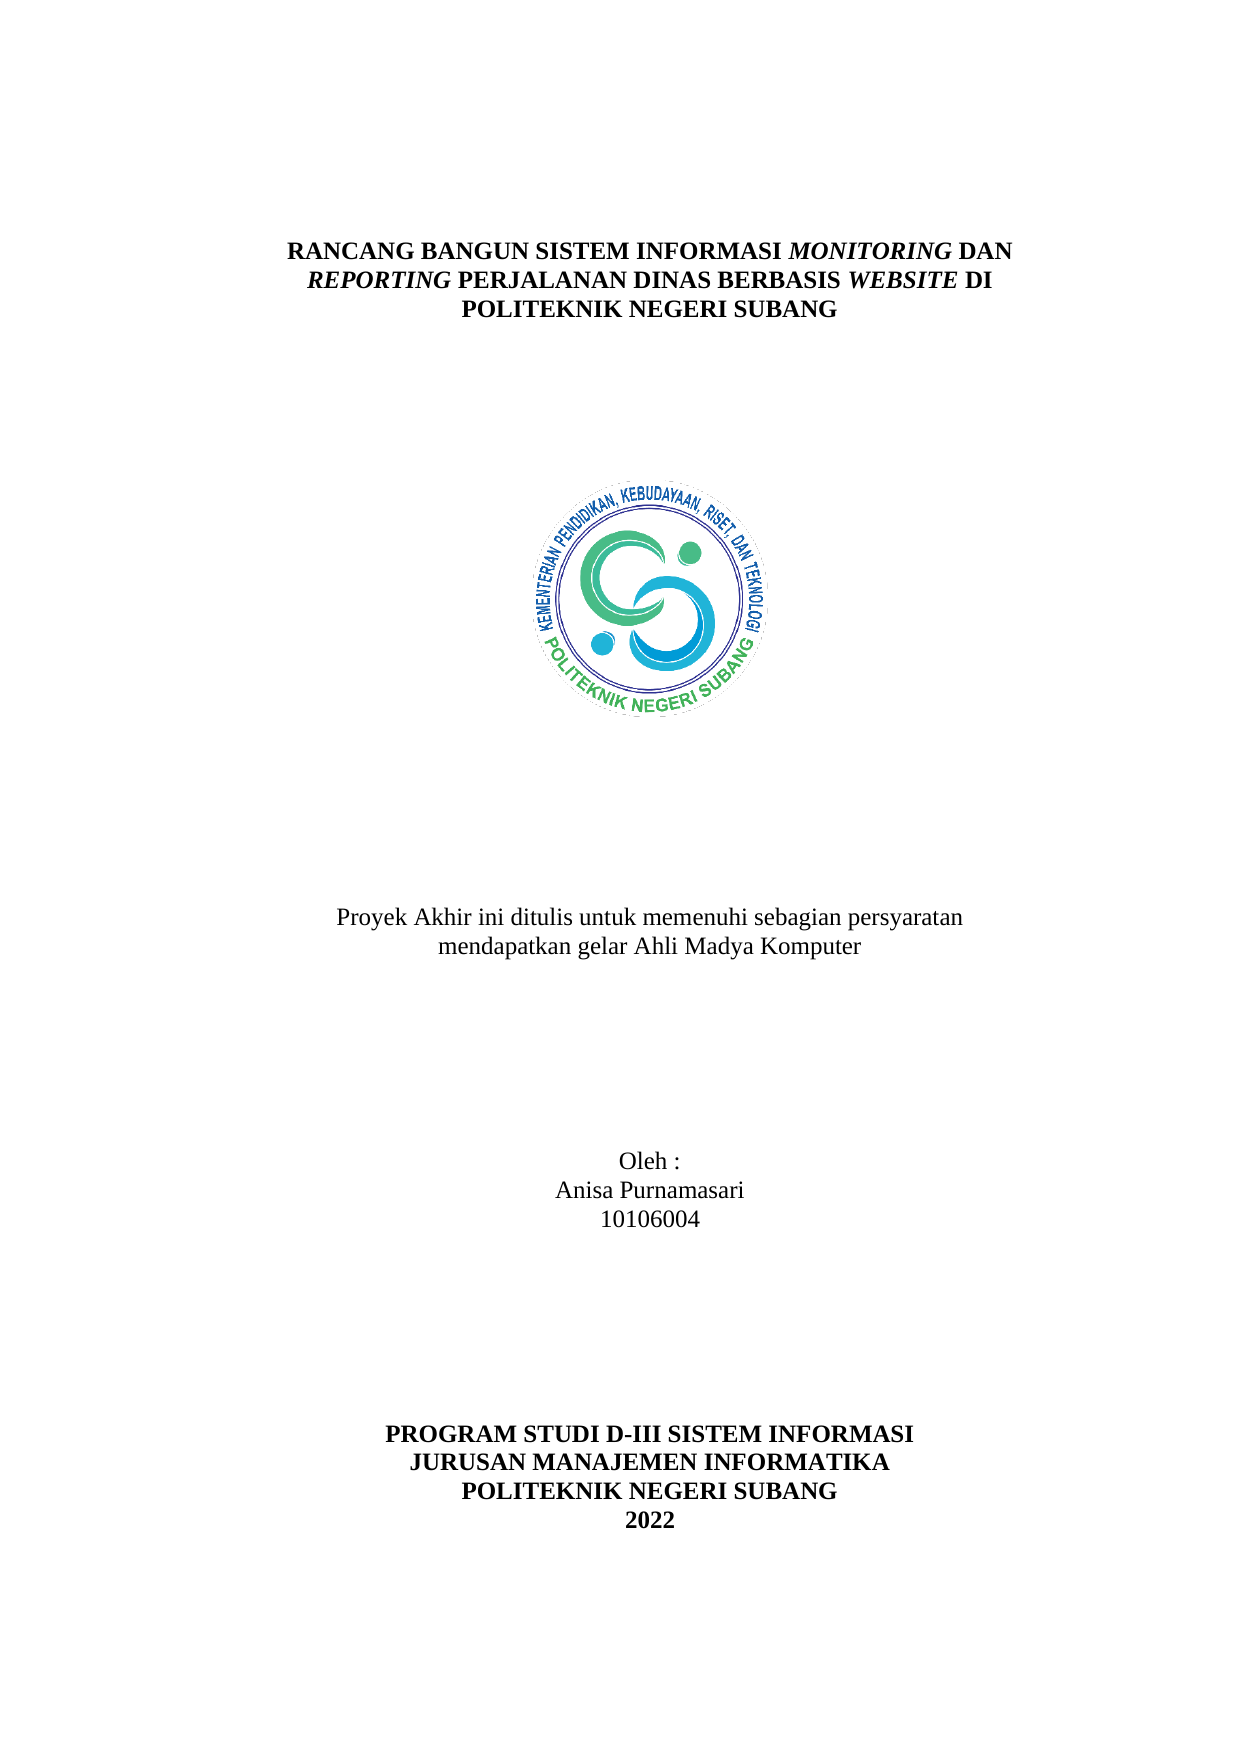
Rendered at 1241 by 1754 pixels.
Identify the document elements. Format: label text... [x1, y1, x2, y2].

text PROGRAM STUDI D-III SISTEM INFORMASI [236, 1419, 1063, 1447]
text Anisa Purnamasari [236, 1175, 1063, 1204]
text Oleh : [236, 1146, 1063, 1175]
text 2022 [236, 1505, 1063, 1534]
text Proyek Akhir ini ditulis untuk memenuhi sebagian persyaratan [236, 902, 1063, 931]
picture [531, 480, 768, 717]
text RANCANG BANGUN SISTEM INFORMASI MONITORING DAN REPORTING PERJALANAN DINAS BERBASIS WEBSITE DI POLITEKNIK NEGERI SUBANG [236, 236, 1063, 322]
text POLITEKNIK NEGERI SUBANG [236, 1476, 1063, 1505]
text 10106004 [236, 1204, 1063, 1232]
text JURUSAN MANAJEMEN INFORMATIKA [236, 1447, 1063, 1476]
text mendapatkan gelar Ahli Madya Komputer [236, 931, 1063, 960]
